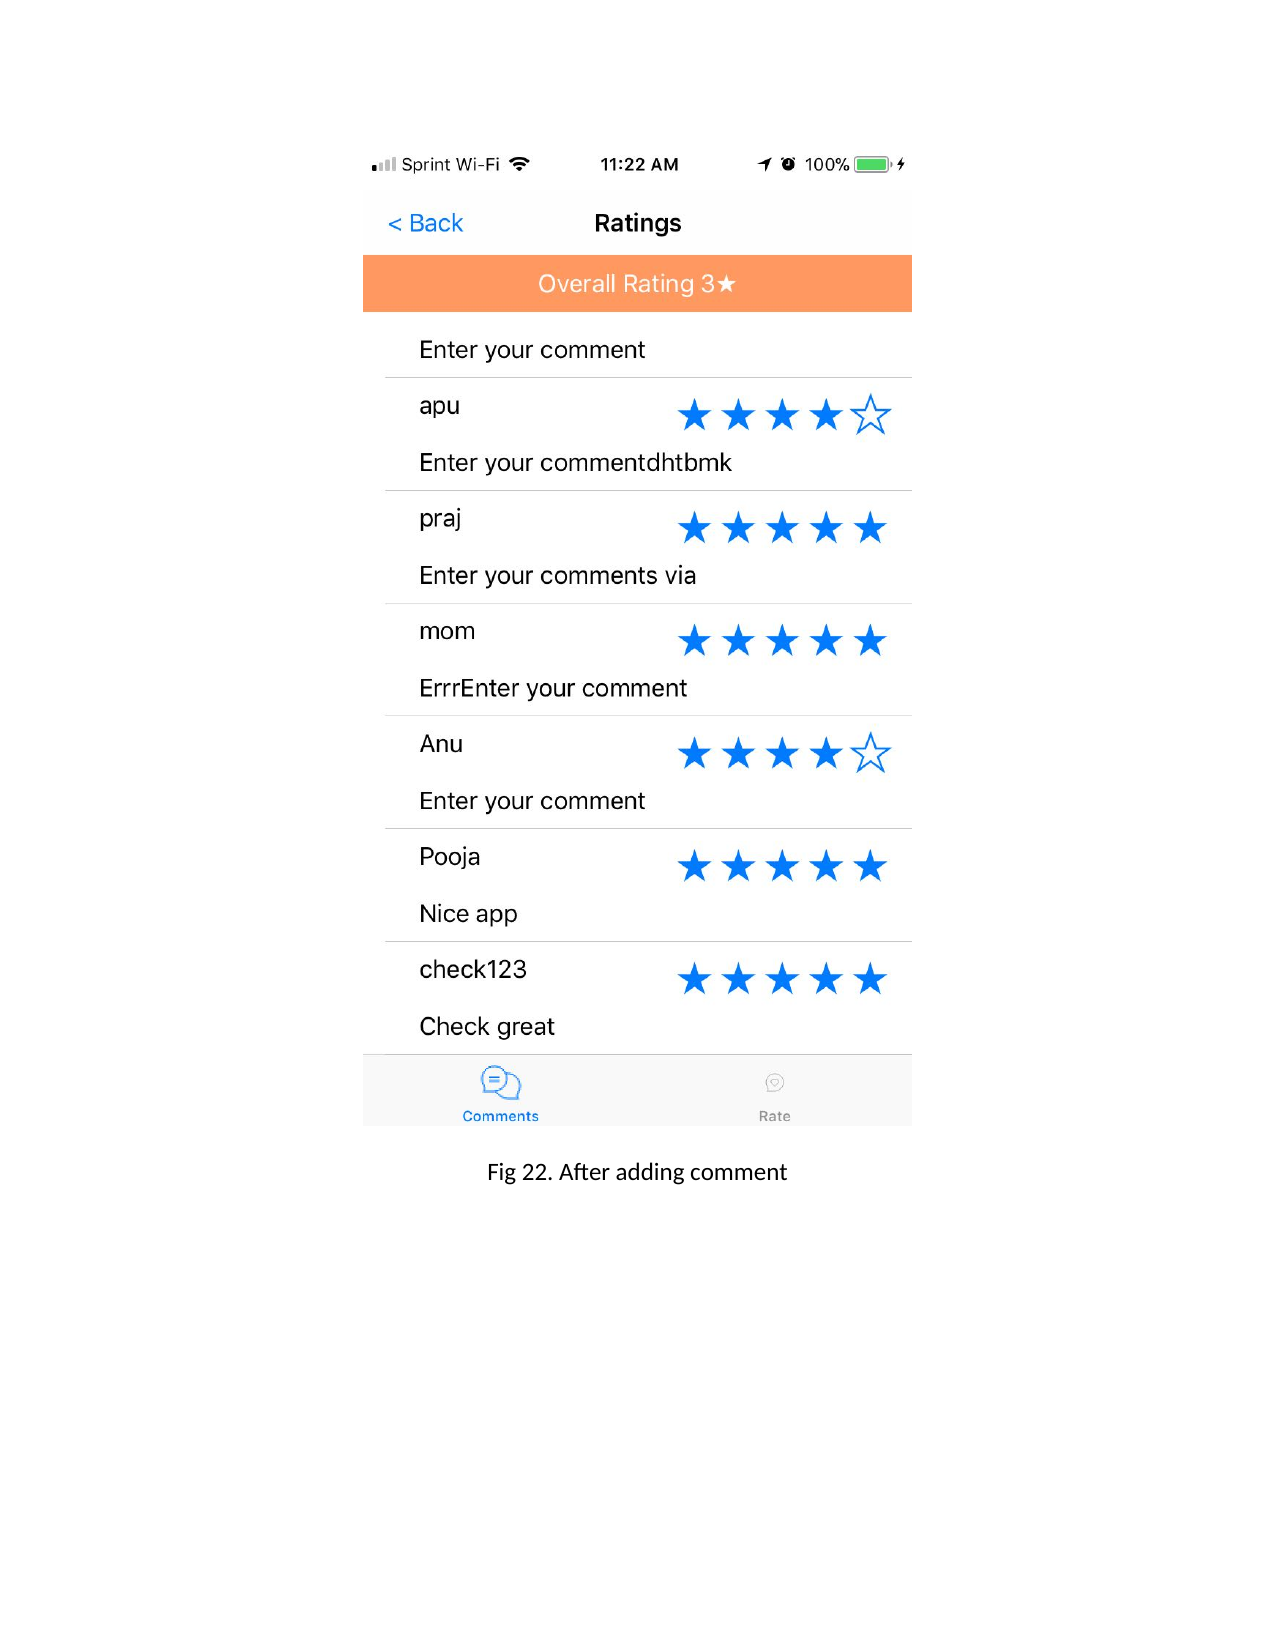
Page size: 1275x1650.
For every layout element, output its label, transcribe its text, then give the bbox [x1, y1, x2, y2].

text Fig 22. After adding comment [150, 1156, 1125, 1186]
picture [363, 150, 912, 1126]
